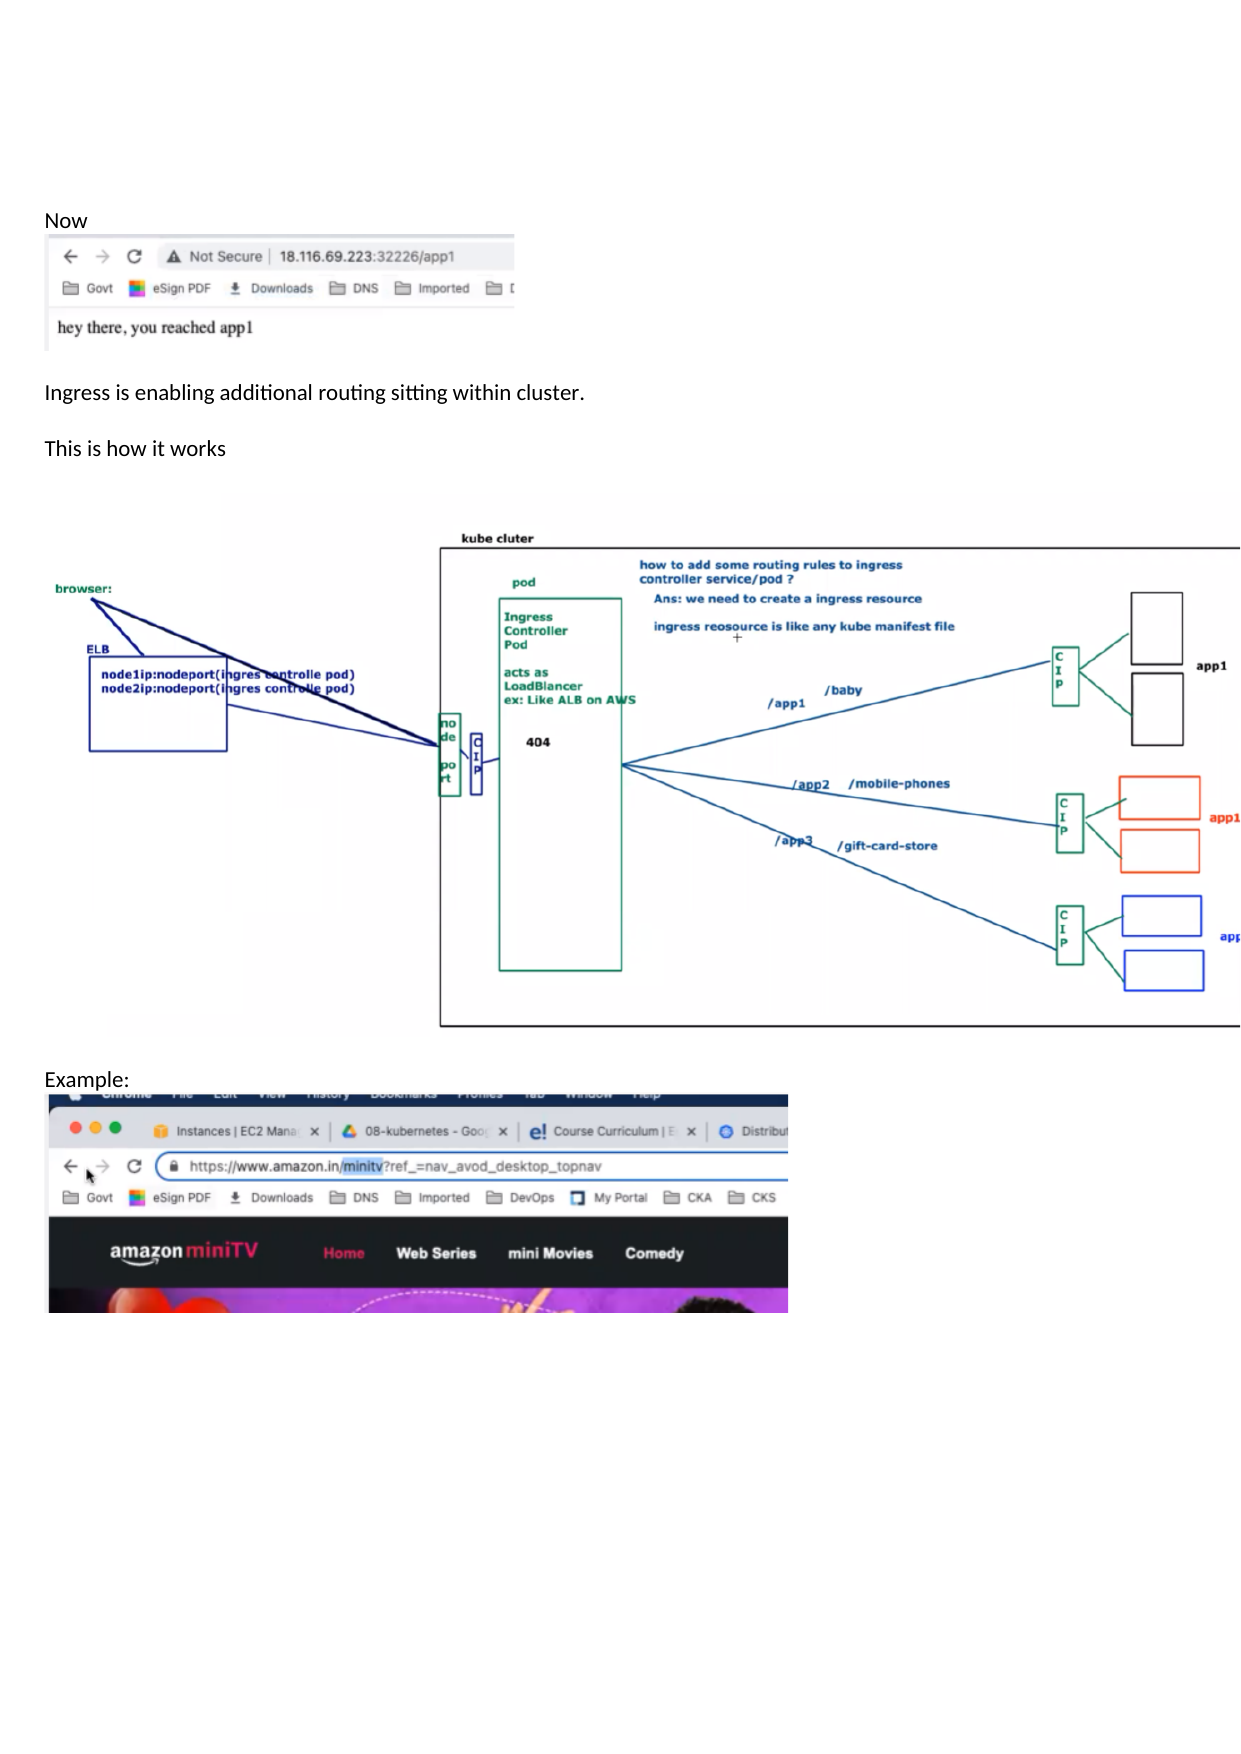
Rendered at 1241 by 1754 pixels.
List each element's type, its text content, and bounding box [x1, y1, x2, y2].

text Now [44, 206, 1196, 234]
text Example: [44, 1065, 1196, 1093]
picture [44, 490, 1241, 1037]
text This is how it works [44, 434, 1196, 462]
picture [44, 234, 515, 351]
picture [44, 1092, 789, 1313]
text Ingress is enabling additional routing sitting within cluster. [44, 378, 1196, 406]
